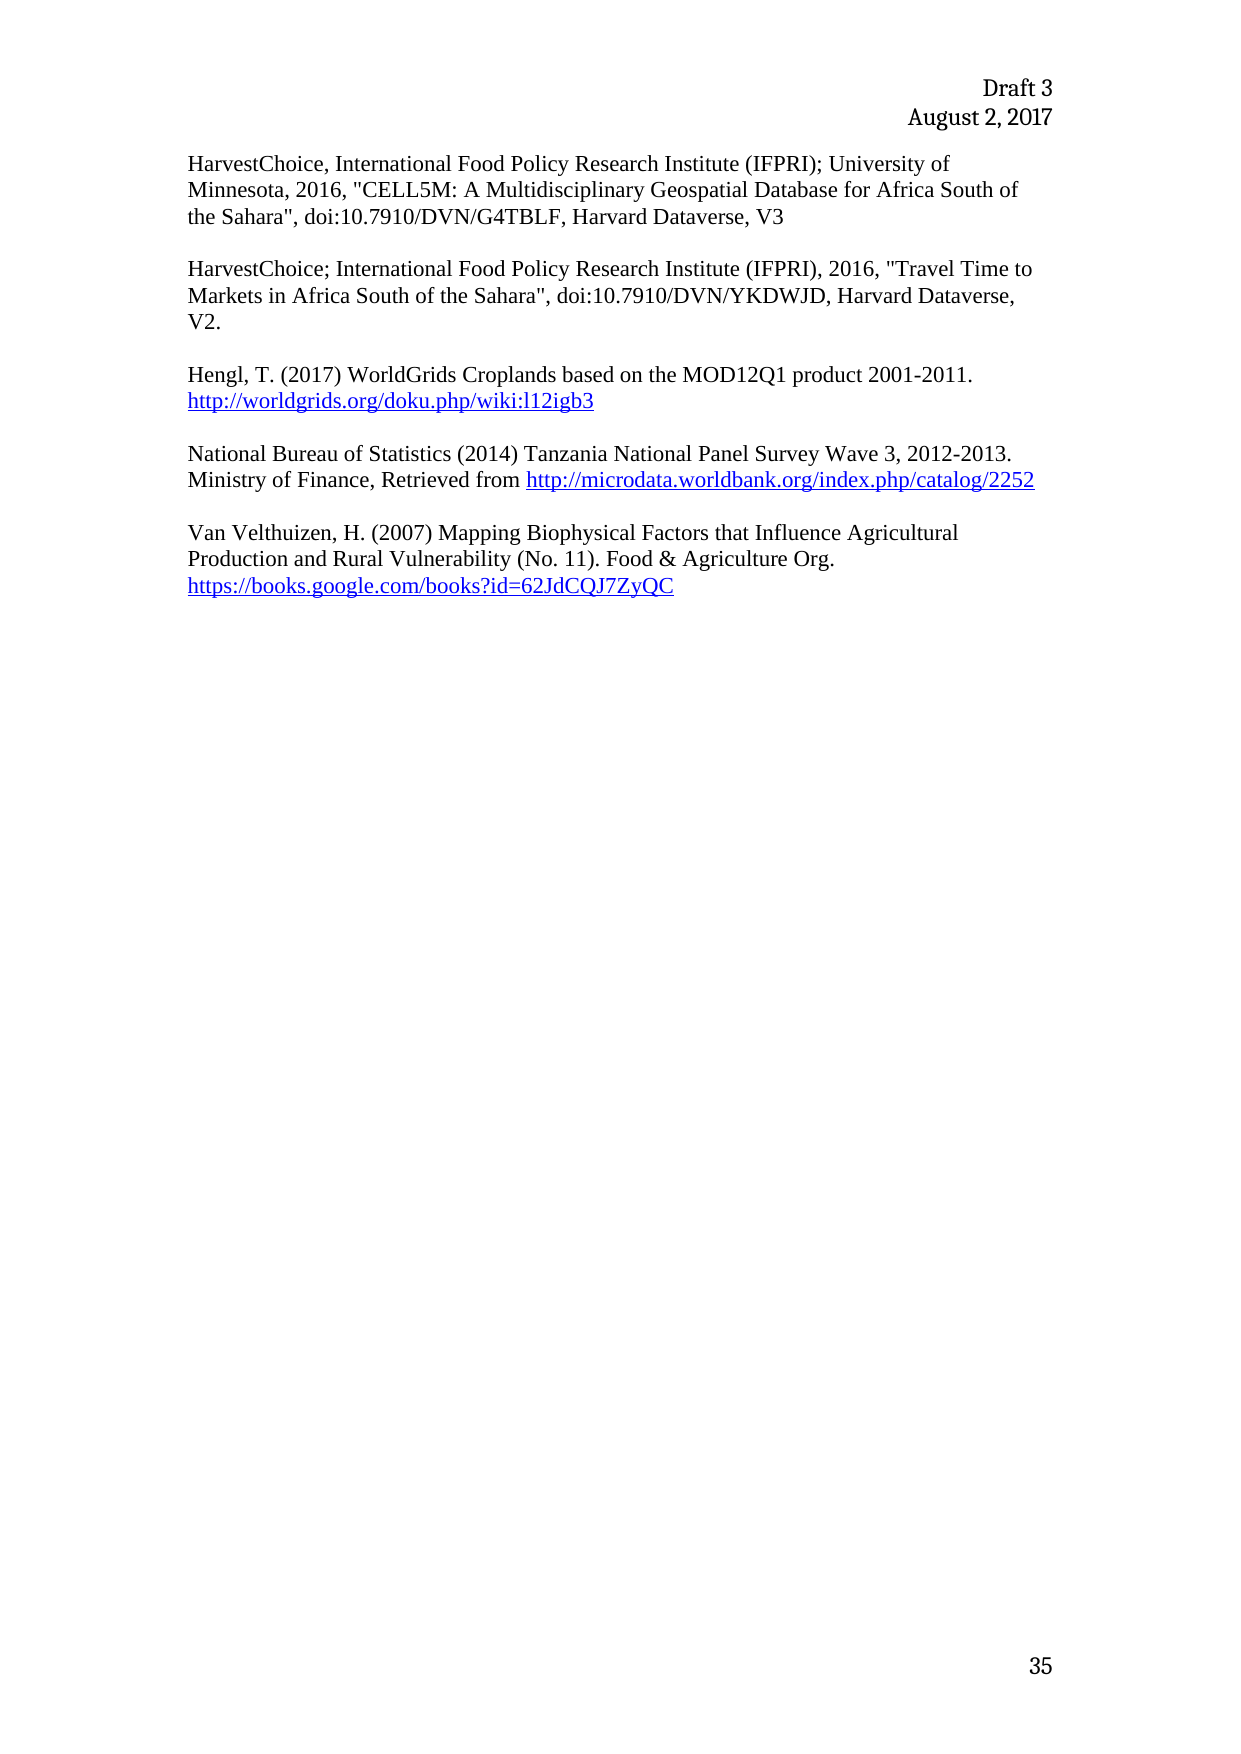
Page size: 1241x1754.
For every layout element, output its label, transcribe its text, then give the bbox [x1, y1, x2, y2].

text http://worldgrids.org/doku.php/wiki:l12igb3 [187, 387, 1053, 413]
text Hengl, T. (2017) WorldGrids Croplands based on the MOD12Q1 product 2001-2011. [187, 361, 1053, 387]
text Van Velthuizen, H. (2007) Mapping Biophysical Factors that Influence Agricultural Production and Rural Vulnerability (No. 11). Food & Agriculture Org. https://books.google.com/books?id=62JdCQJ7ZyQC [187, 519, 1053, 598]
text National Bureau of Statistics (2014) Tanzania National Panel Survey Wave 3, 2012-2013. Ministry of Finance, Retrieved from http://microdata.worldbank.org/index.php/catalog/2252 [187, 440, 1053, 493]
text HarvestChoice, International Food Policy Research Institute (IFPRI); University of Minnesota, 2016, "CELL5M: A Multidisciplinary Geospatial Database for Africa South of the Sahara", doi:10.7910/DVN/G4TBLF, Harvard Dataverse, V3 [187, 150, 1053, 229]
text HarvestChoice; International Food Policy Research Institute (IFPRI), 2016, "Travel Time to Markets in Africa South of the Sahara", doi:10.7910/DVN/YKDWJD, Harvard Dataverse, V2. [187, 255, 1053, 334]
